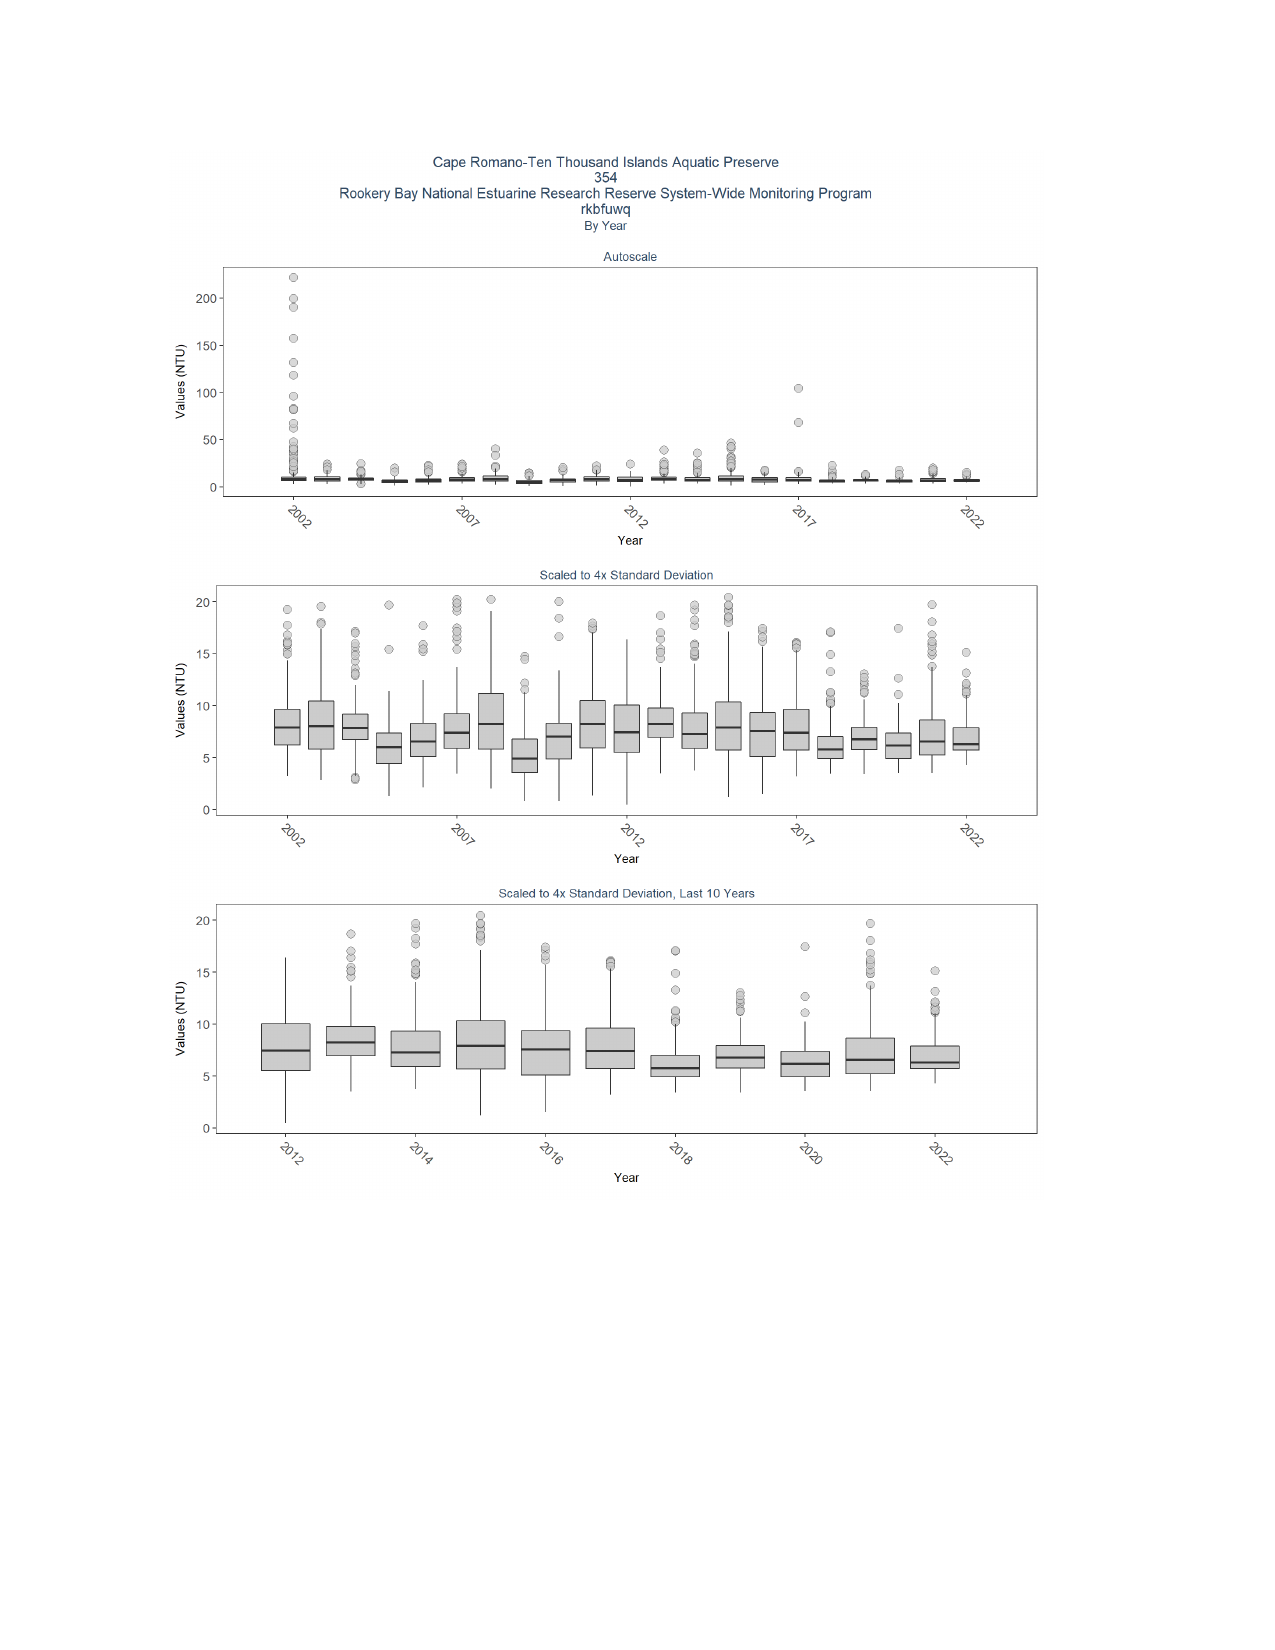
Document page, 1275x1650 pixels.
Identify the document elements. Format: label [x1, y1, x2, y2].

picture [168, 150, 1044, 1200]
